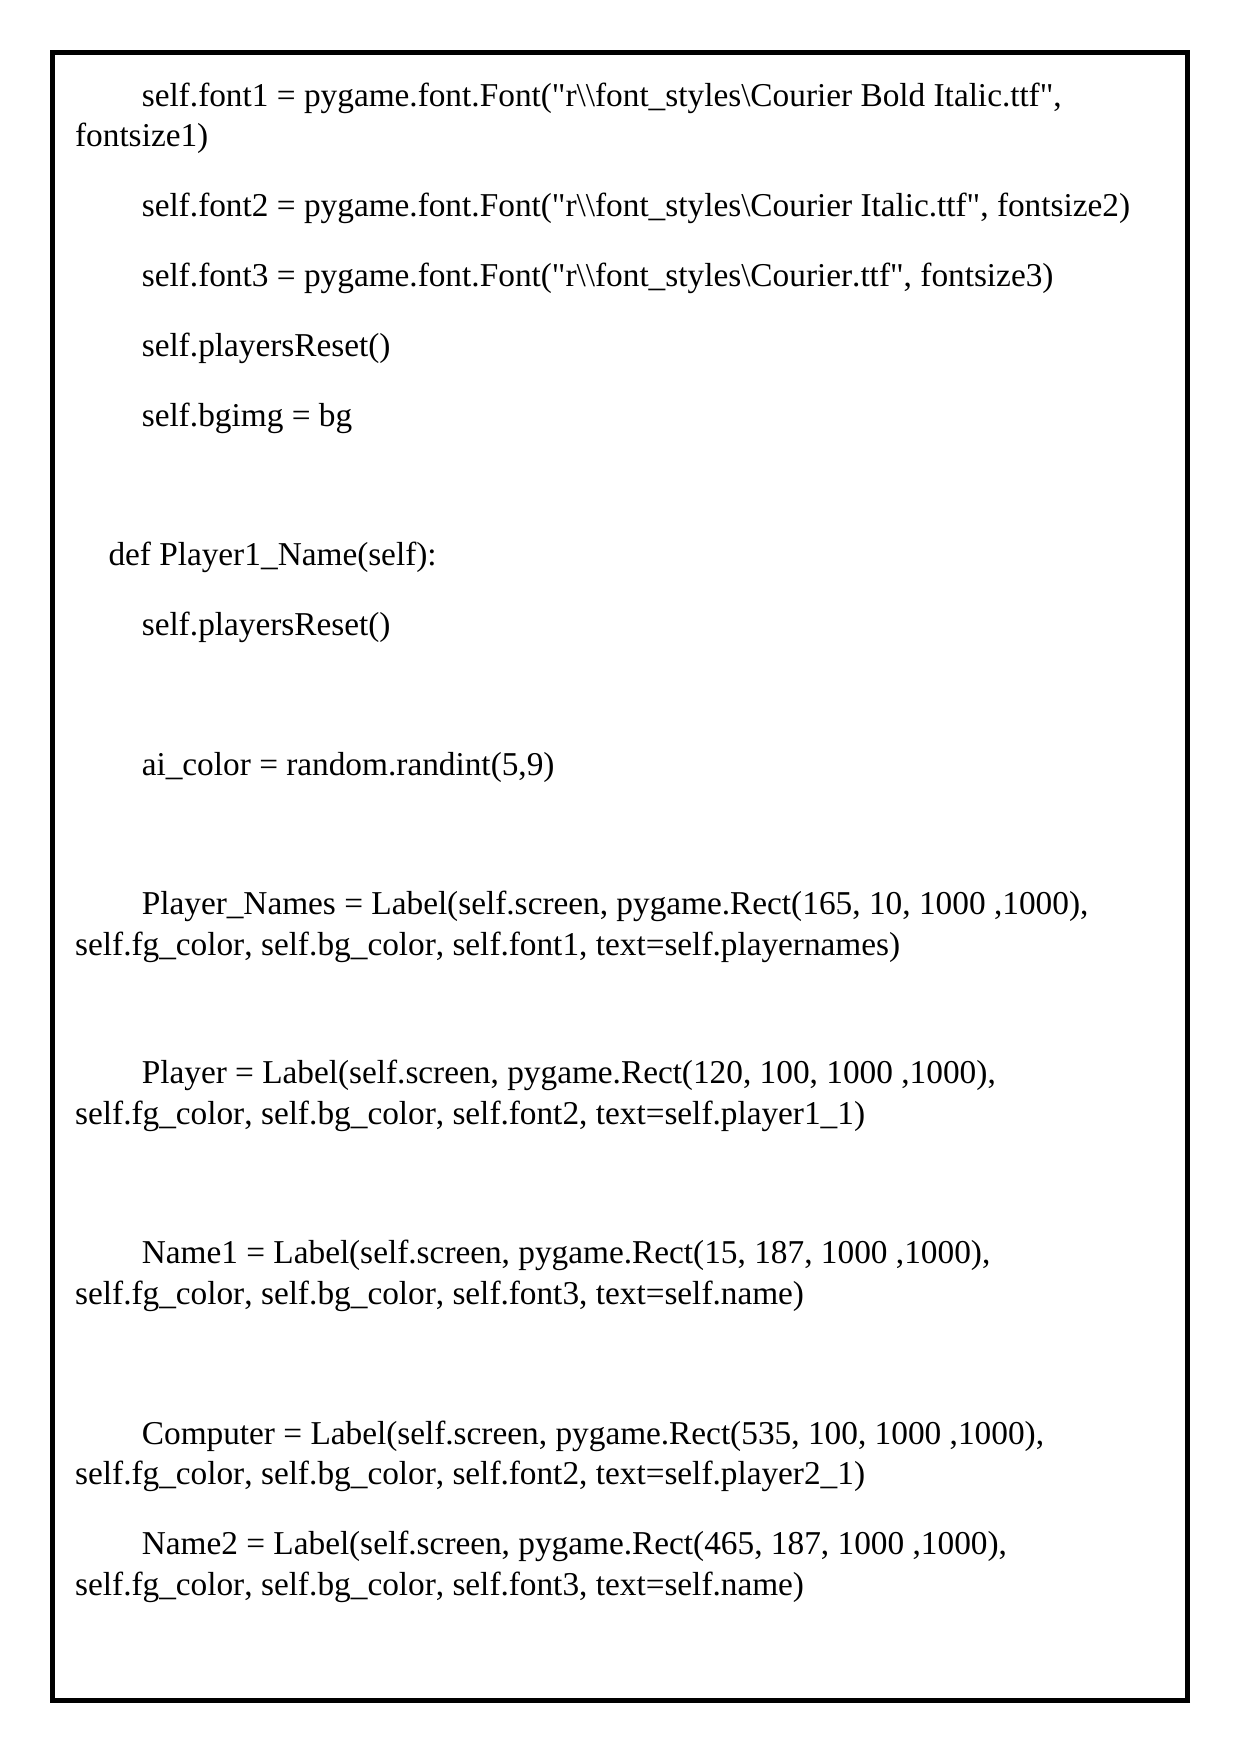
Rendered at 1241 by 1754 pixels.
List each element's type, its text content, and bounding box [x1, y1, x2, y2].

text Name1 = Label(self.screen, pygame.Rect(15, 187, 1000 ,1000), self.fg_color, self.bg_color, self.font3, text=self.name) [75, 1233, 1165, 1312]
text self.playersReset() [75, 325, 1165, 363]
text self.bgimg = bg [75, 395, 1165, 433]
text self.playersReset() [75, 604, 1165, 642]
text self.font1 = pygame.font.Font("r\\font_styles\Courier Bold Italic.ttf", fontsize1) [75, 75, 1165, 154]
text Name2 = Label(self.screen, pygame.Rect(465, 187, 1000 ,1000), self.fg_color, self.bg_color, self.font3, text=self.name) [75, 1523, 1165, 1602]
text ai_color = random.randint(5,9) [75, 744, 1165, 782]
text Player = Label(self.screen, pygame.Rect(120, 100, 1000 ,1000), self.fg_color, self.bg_color, self.font2, text=self.player1_1) [75, 1053, 1165, 1132]
text self.font3 = pygame.font.Font("r\\font_styles\Courier.ttf", fontsize3) [75, 255, 1165, 293]
text self.font2 = pygame.font.Font("r\\font_styles\Courier Italic.ttf", fontsize2) [75, 185, 1165, 224]
text Computer = Label(self.screen, pygame.Rect(535, 100, 1000 ,1000), self.fg_color, self.bg_color, self.font2, text=self.player2_1) [75, 1413, 1165, 1492]
text def Player1_Name(self): [75, 534, 1165, 573]
text Player_Names = Label(self.screen, pygame.Rect(165, 10, 1000 ,1000), self.fg_color, self.bg_color, self.font1, text=self.playernames) [75, 883, 1165, 962]
